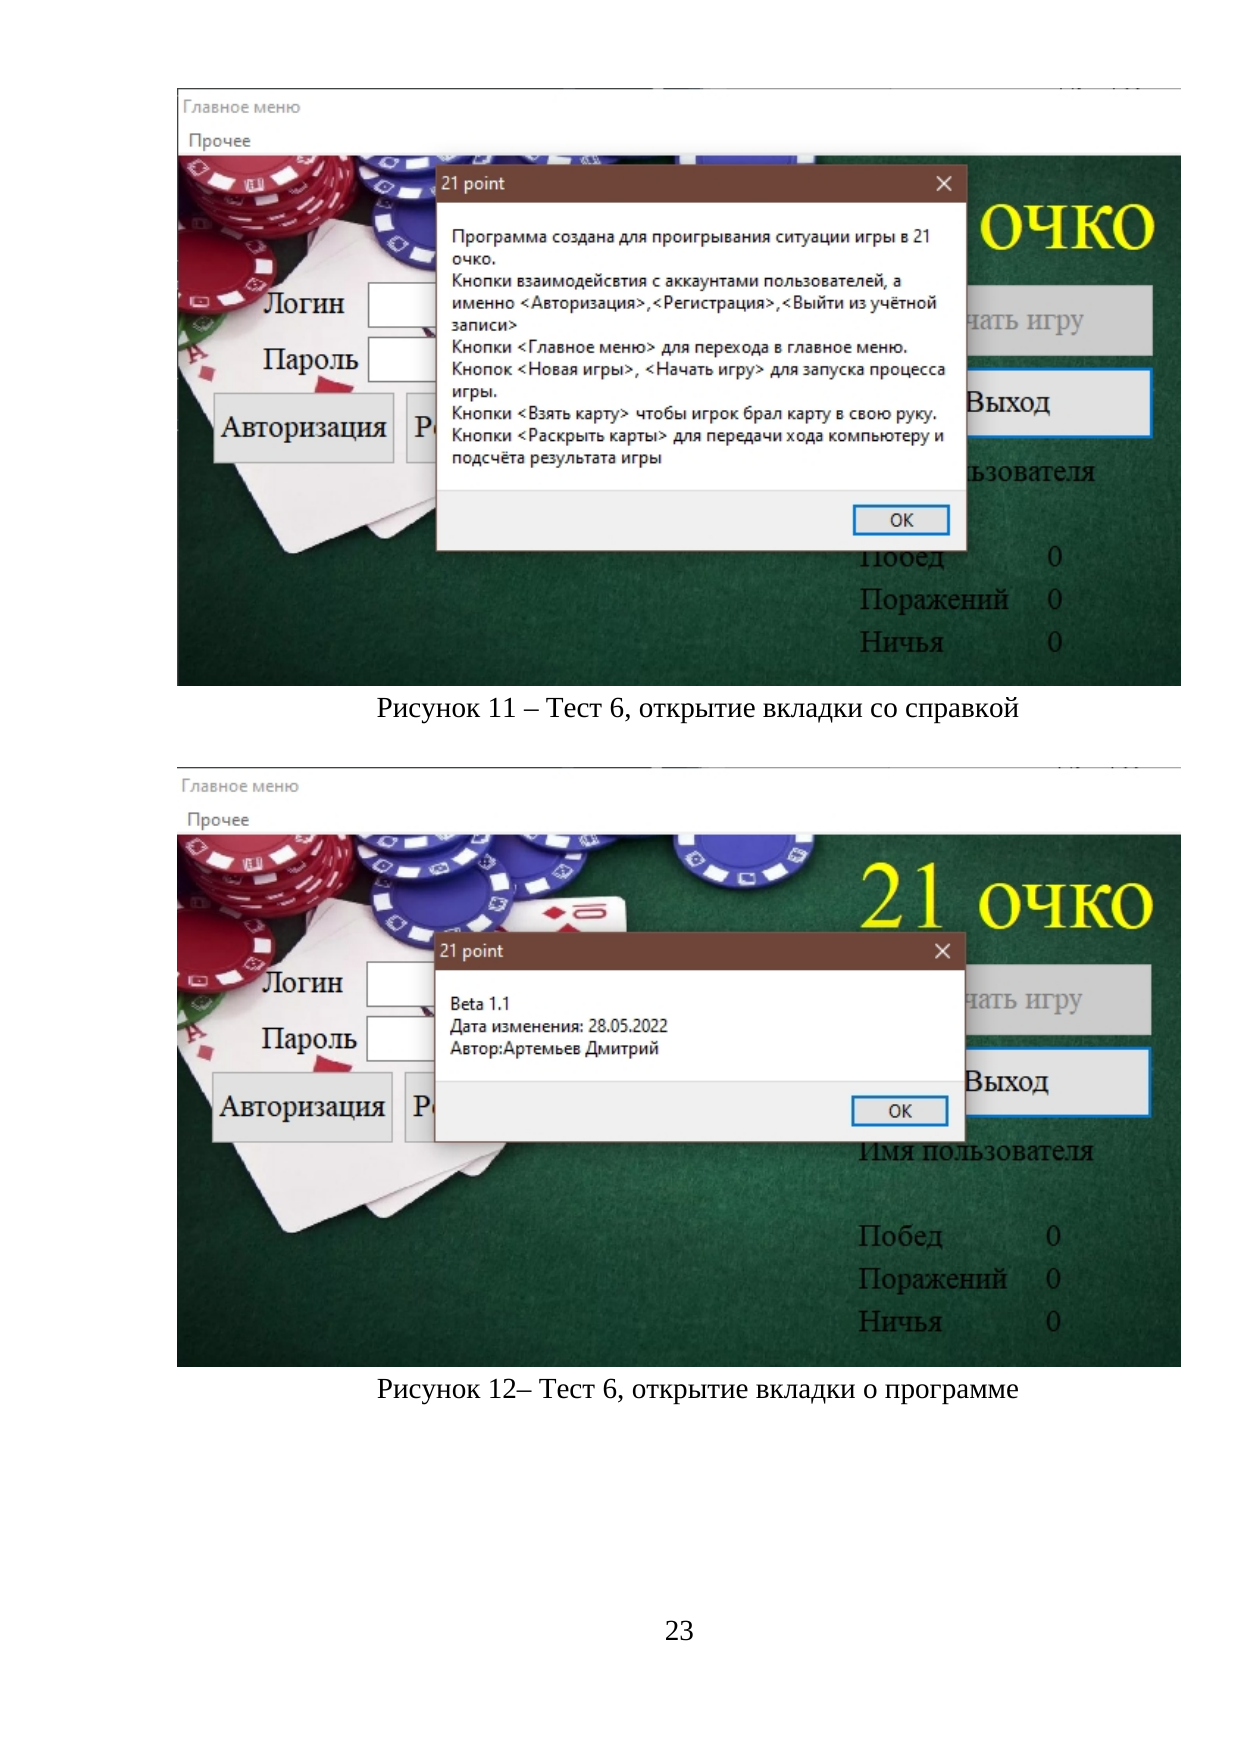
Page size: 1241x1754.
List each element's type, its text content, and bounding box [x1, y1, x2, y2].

list Рисунок 12– Тест 6, открытие вкладки о программе [215, 1371, 1181, 1405]
picture [177, 767, 1181, 1367]
picture [177, 88, 1181, 686]
list Рисунок 11 – Тест 6, открытие вкладки со справкой [215, 691, 1181, 724]
